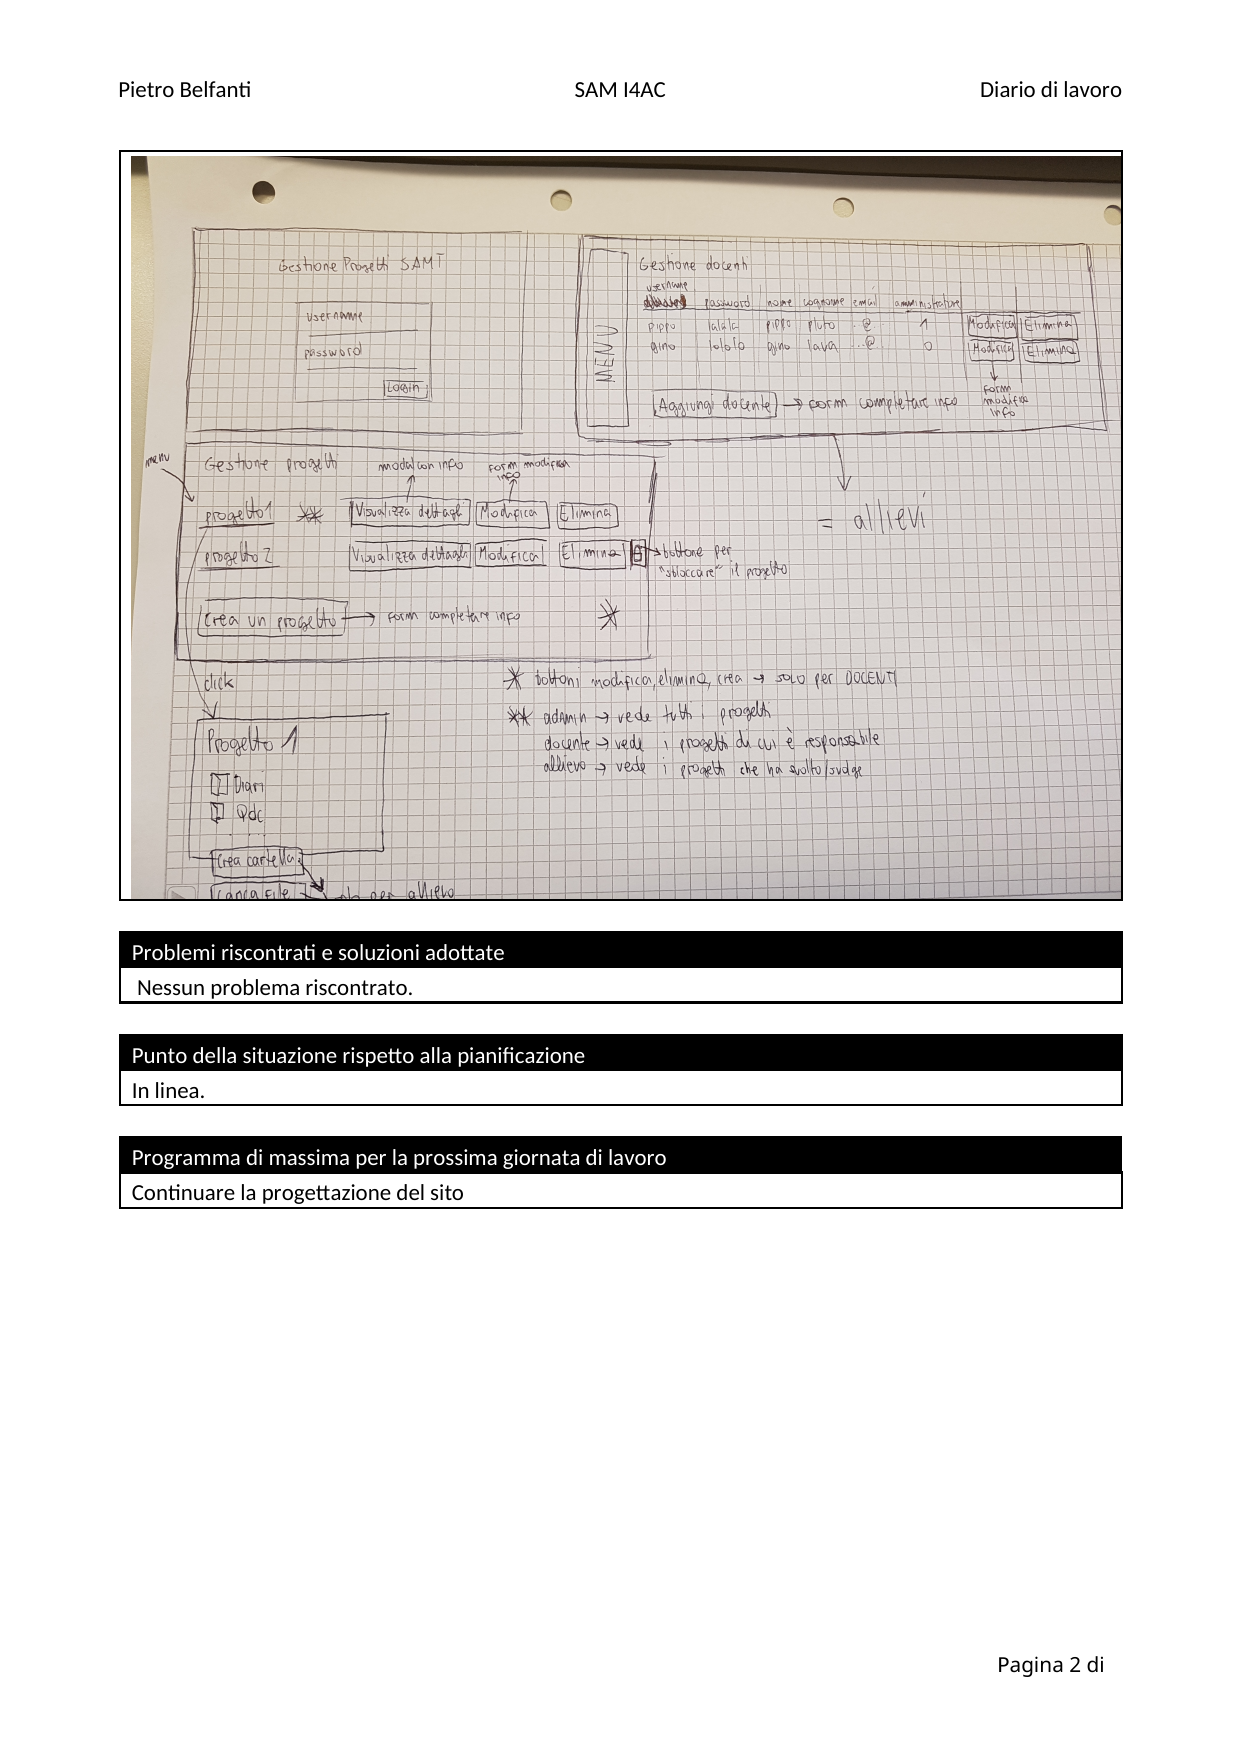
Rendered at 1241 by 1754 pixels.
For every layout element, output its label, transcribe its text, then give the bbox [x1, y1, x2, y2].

table_cell Nessun problema riscontrato. [121, 968, 1121, 1001]
table_header Programma di massima per la prossima giornata di lavoro [121, 1139, 1122, 1171]
table_header Punto della situazione rispetto alla pianificazione [121, 1036, 1121, 1069]
table_cell Continuare la progettazione del sito [121, 1174, 1121, 1207]
table_header Problemi riscontrati e soluzioni adottate [121, 933, 1121, 966]
picture [131, 156, 1121, 899]
table_cell In linea. [121, 1071, 1121, 1104]
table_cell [121, 152, 1121, 899]
